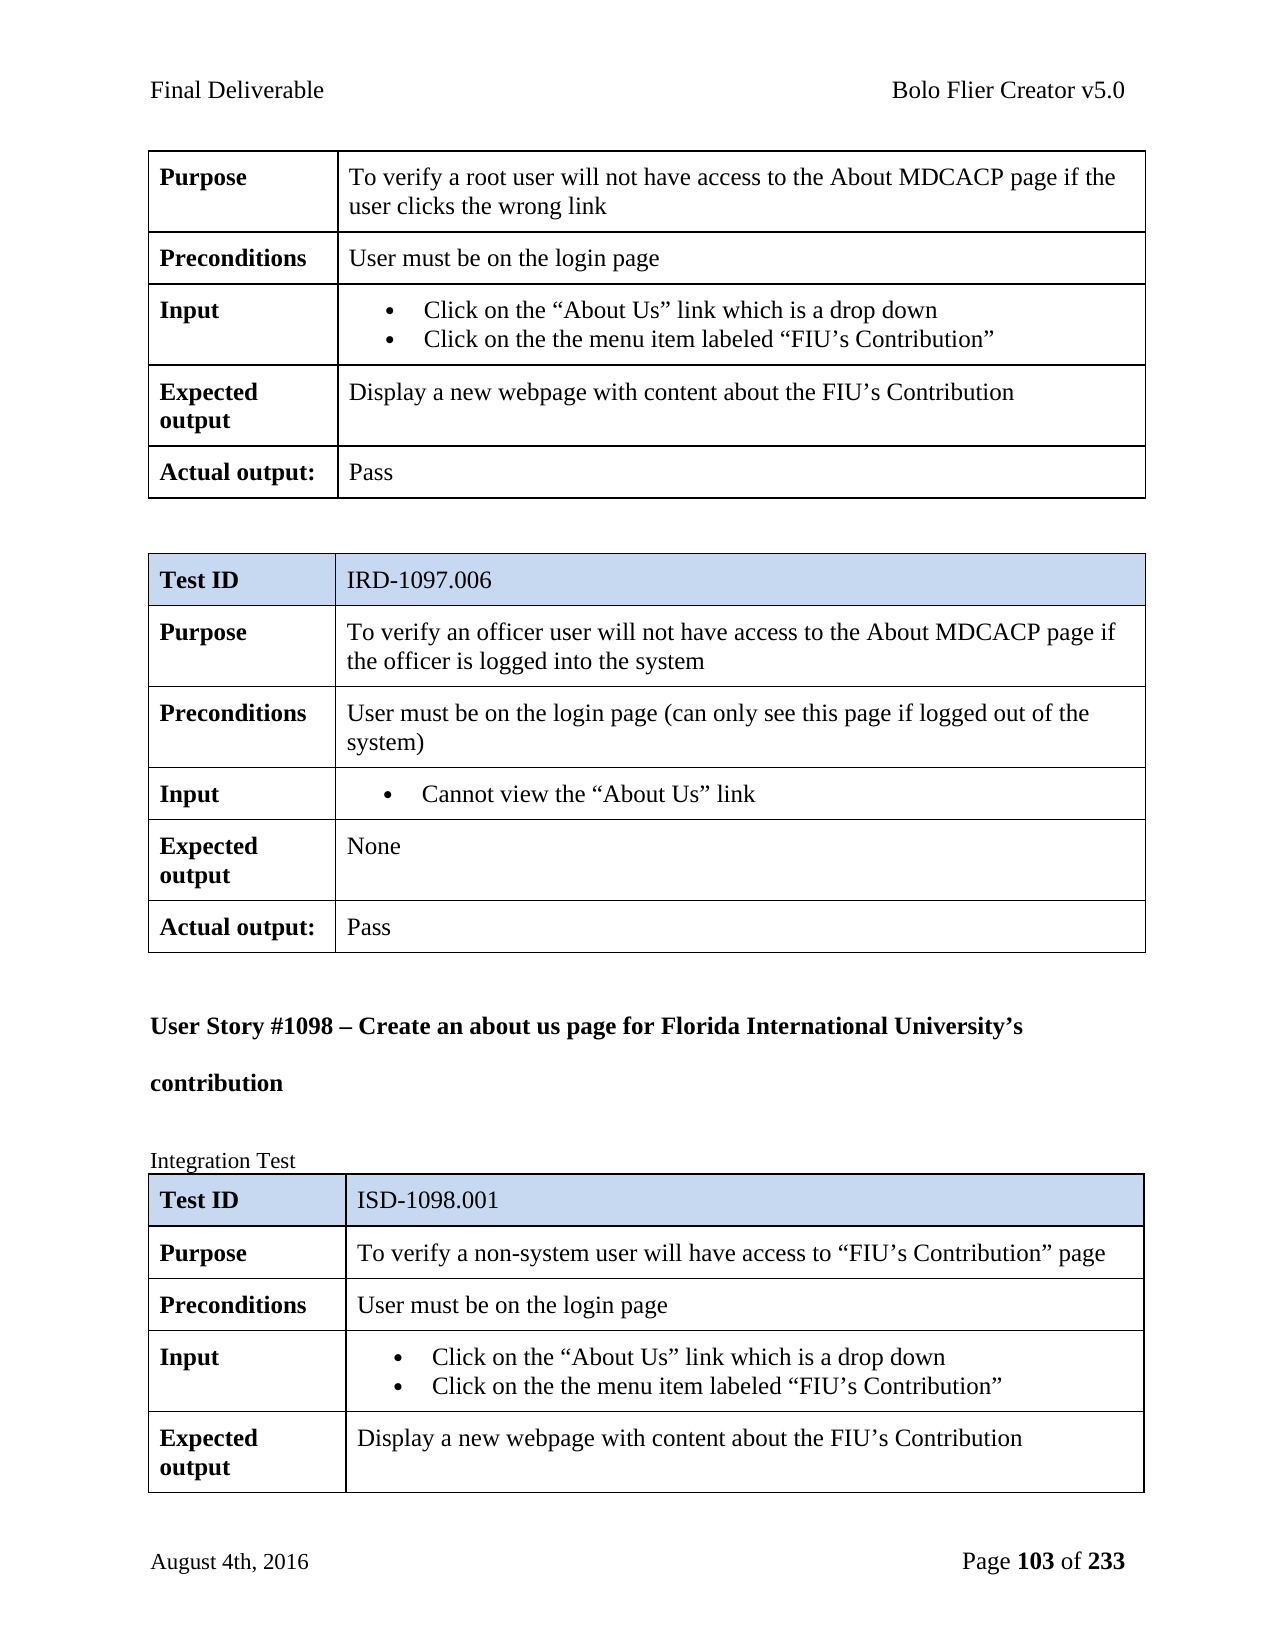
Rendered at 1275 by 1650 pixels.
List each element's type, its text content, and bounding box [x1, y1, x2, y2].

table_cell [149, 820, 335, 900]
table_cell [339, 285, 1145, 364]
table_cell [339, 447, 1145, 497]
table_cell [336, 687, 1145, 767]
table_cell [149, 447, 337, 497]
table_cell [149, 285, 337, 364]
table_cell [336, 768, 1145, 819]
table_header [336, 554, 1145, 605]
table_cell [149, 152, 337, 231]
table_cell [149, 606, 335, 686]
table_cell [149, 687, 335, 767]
text Integration Test [150, 1147, 1125, 1173]
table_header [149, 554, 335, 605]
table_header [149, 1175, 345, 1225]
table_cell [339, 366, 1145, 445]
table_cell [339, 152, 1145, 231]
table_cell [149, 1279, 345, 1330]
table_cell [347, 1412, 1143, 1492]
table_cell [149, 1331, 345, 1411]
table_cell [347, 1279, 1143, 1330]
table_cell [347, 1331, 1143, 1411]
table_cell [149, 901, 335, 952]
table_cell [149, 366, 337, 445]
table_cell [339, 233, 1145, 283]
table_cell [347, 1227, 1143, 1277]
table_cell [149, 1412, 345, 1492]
text User Story #1098 – Create an about us page for Florida International University’s contribution [150, 1011, 1125, 1097]
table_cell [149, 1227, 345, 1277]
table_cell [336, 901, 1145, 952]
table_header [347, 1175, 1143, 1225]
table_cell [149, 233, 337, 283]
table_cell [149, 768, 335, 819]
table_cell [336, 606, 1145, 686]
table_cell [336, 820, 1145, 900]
